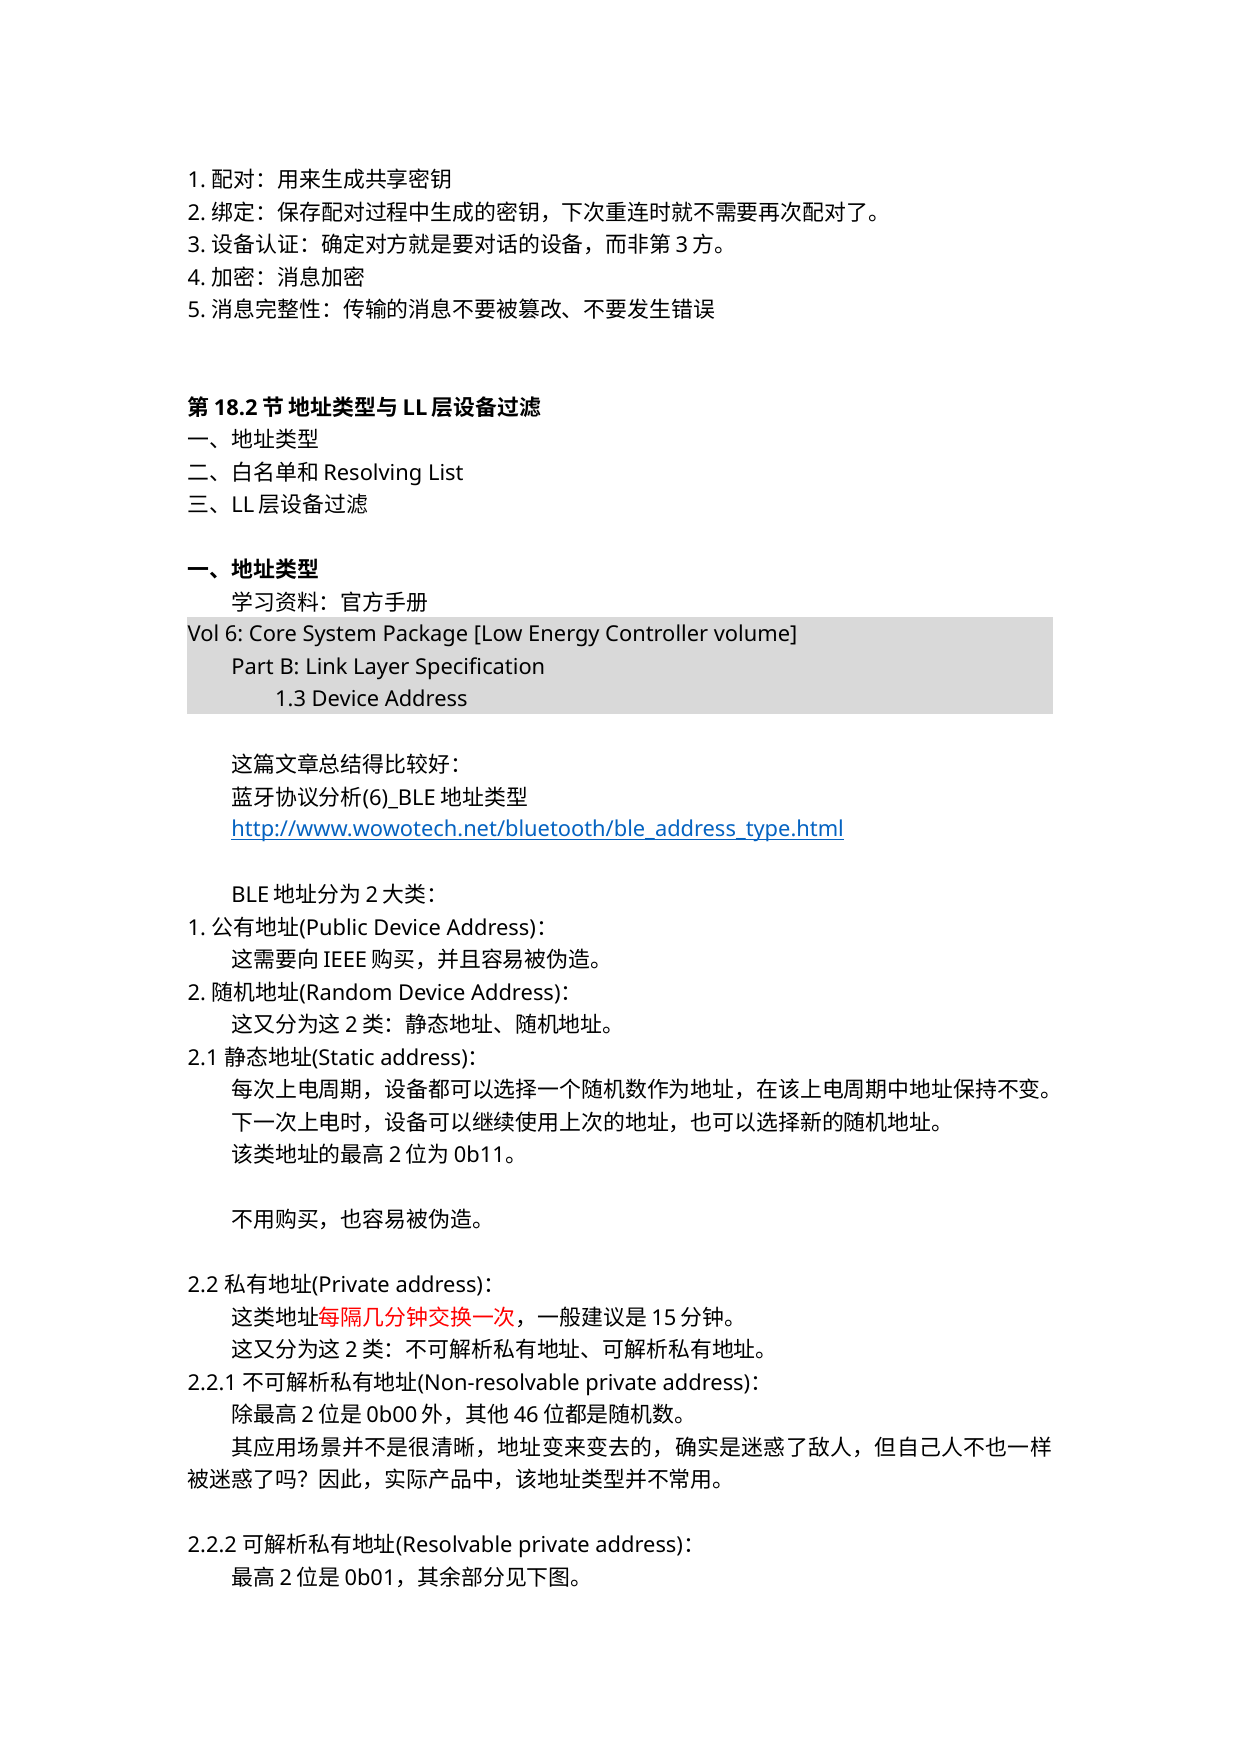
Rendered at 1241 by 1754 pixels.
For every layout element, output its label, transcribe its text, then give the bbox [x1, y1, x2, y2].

text 一、地址类型 [187, 552, 1053, 584]
text 这又分为这2类：静态地址、随机地址。 [187, 1007, 1053, 1039]
text 不用购买，也容易被伪造。 [187, 1202, 1053, 1234]
text 其应用场景并不是很清晰，地址变来变去的，确实是迷惑了敌人，但自己人不也一样被迷惑了吗？因此，实际产品中，该地址类型并不常用。 [187, 1429, 1053, 1494]
text 2.2.1 不可解析私有地址(Non-resolvable private address)： [187, 1364, 1053, 1397]
text 2. 绑定：保存配对过程中生成的密钥，下次重连时就不需要再次配对了。 [187, 194, 1053, 227]
text 二、白名单和Resolving List [187, 454, 1053, 487]
text 这又分为这2类：不可解析私有地址、可解析私有地址。 [187, 1332, 1053, 1364]
text 2.2 私有地址(Private address)： [187, 1267, 1053, 1299]
text Vol 6: Core System Package [Low Energy Controller volume] [187, 617, 1053, 649]
text 这篇文章总结得比较好： [187, 747, 1053, 779]
text 4. 加密：消息加密 [187, 259, 1053, 292]
text 2.2.2 可解析私有地址(Resolvable private address)： [187, 1527, 1053, 1559]
text 蓝牙协议分析(6)_BLE地址类型 [187, 779, 1053, 812]
text 每次上电周期，设备都可以选择一个随机数作为地址，在该上电周期中地址保持不变。 [187, 1072, 1053, 1104]
text 第18.2节 地址类型与LL层设备过滤 [187, 389, 1053, 422]
text 这需要向IEEE购买，并且容易被伪造。 [187, 942, 1053, 974]
text 最高2位是0b01，其余部分见下图。 [187, 1559, 1053, 1592]
text 1. 配对：用来生成共享密钥 [187, 162, 1053, 194]
text 三、LL层设备过滤 [187, 487, 1053, 519]
text 该类地址的最高2位为0b11。 [187, 1137, 1053, 1169]
text 3. 设备认证：确定对方就是要对话的设备，而非第3方。 [187, 227, 1053, 259]
text 学习资料：官方手册 [187, 584, 1053, 617]
text 下一次上电时，设备可以继续使用上次的地址，也可以选择新的随机地址。 [187, 1104, 1053, 1137]
text 1. 公有地址(Public Device Address)： [187, 909, 1053, 942]
text 5. 消息完整性：传输的消息不要被篡改、不要发生错误 [187, 292, 1053, 324]
text Part B: Link Layer Specification [187, 649, 1053, 682]
text 2.1 静态地址(Static address)： [187, 1039, 1053, 1072]
text 一、地址类型 [187, 422, 1053, 454]
text BLE地址分为2大类： [187, 877, 1053, 909]
text 这类地址每隔几分钟交换一次，一般建议是15分钟。 [187, 1299, 1053, 1332]
text http://www.wowotech.net/bluetooth/ble_address_type.html [187, 812, 1053, 844]
text 除最高2位是0b00外，其他46位都是随机数。 [187, 1397, 1053, 1429]
text 1.3 Device Address [187, 682, 1053, 714]
text 2. 随机地址(Random Device Address)： [187, 974, 1053, 1007]
